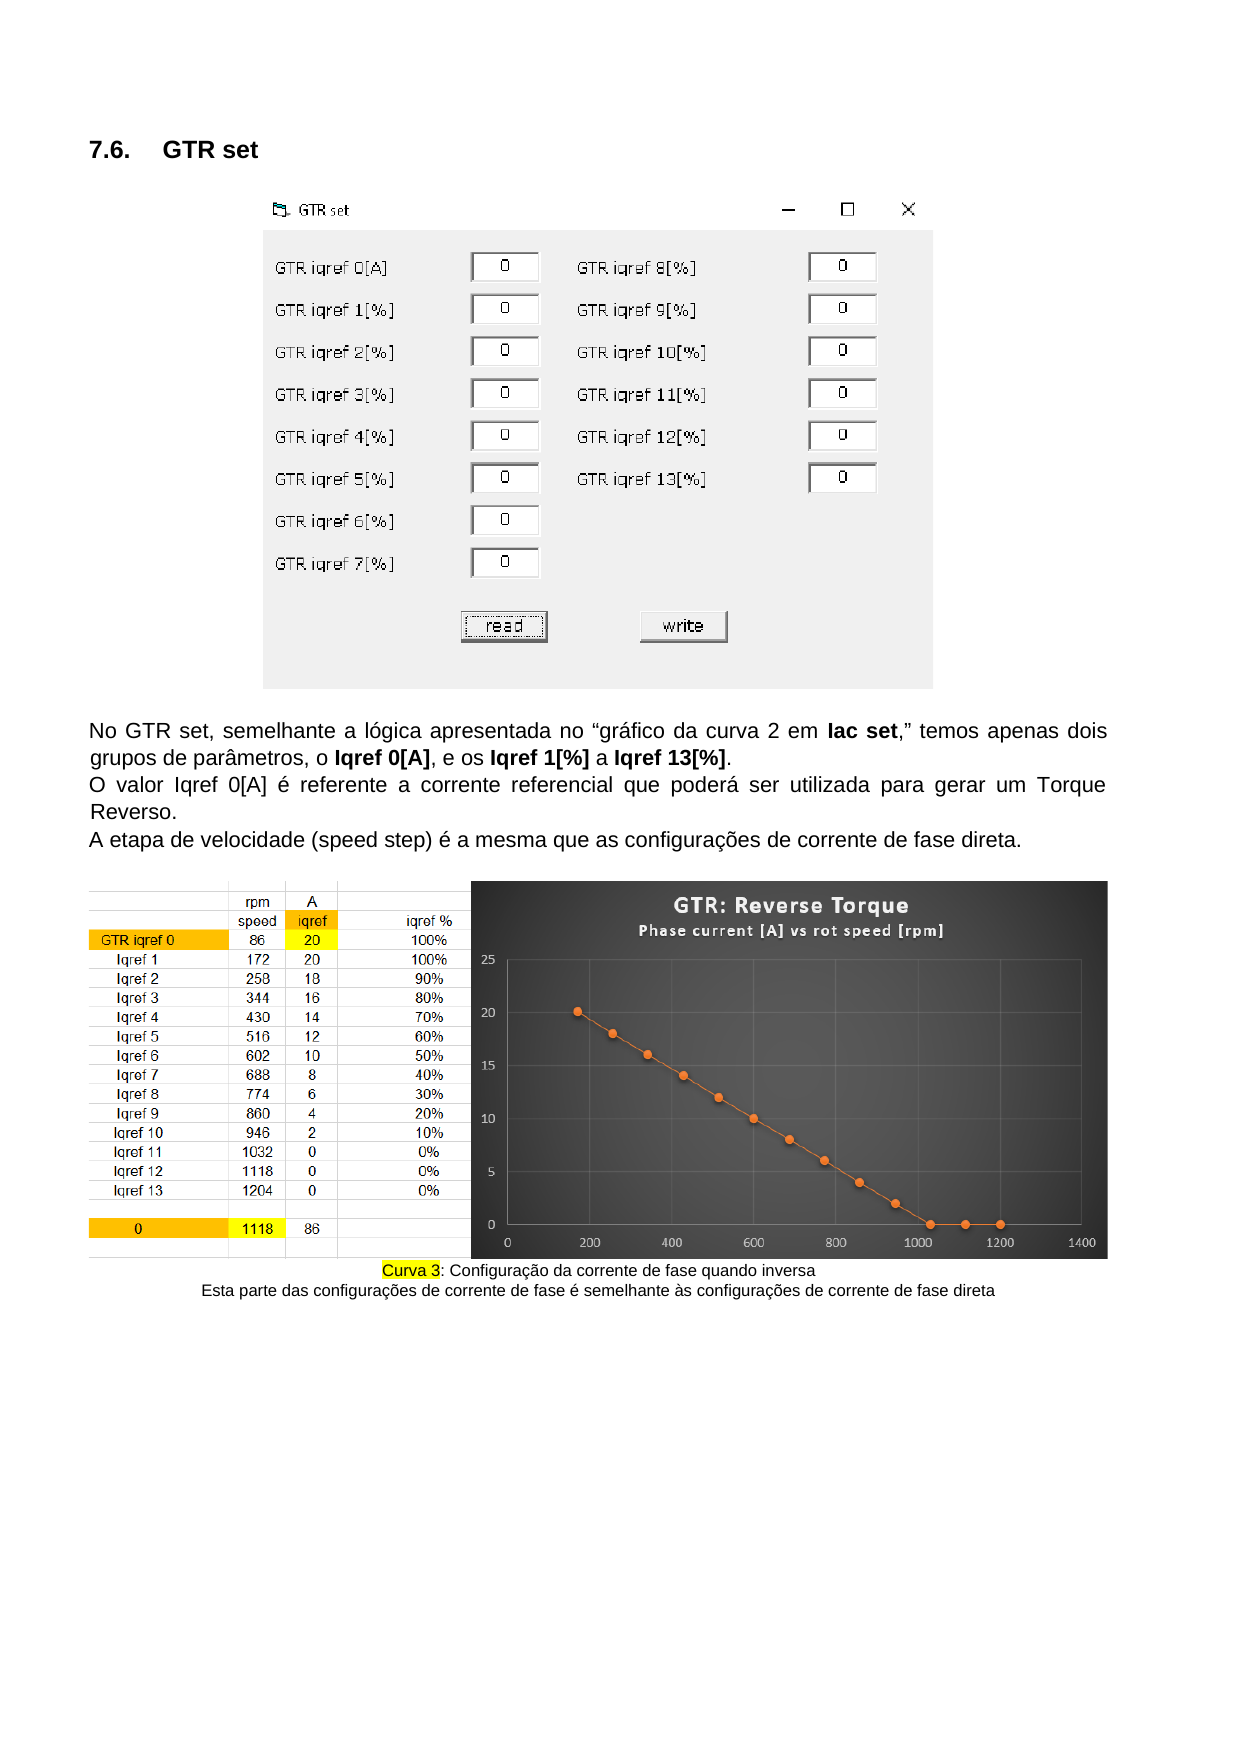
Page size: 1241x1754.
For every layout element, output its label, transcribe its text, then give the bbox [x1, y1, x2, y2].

text O valor Iqref 0[A] é referente a corrente referencial que poderá ser utilizada para gerar um Torque Reverso. [89, 772, 1107, 824]
text Esta parte das configurações de corrente de fase é semelhante às configurações de corrente de fase direta [89, 1281, 1107, 1300]
text Curva 3: Configuração da corrente de fase quando inversa [89, 1259, 1107, 1279]
picture [263, 193, 934, 689]
text 7.6. GTR set [89, 135, 1107, 164]
text A etapa de velocidade (speed step) é a mesma que as configurações de corrente de fase direta. [89, 826, 1107, 852]
picture [88, 881, 1108, 1259]
text No GTR set, semelhante a lógica apresentada no “gráfico da curva 2 em Iac set,” temos apenas dois grupos de parâmetros, o Iqref 0[A], e os Iqref 1[%] a Iqref 13[%]. [89, 718, 1107, 770]
